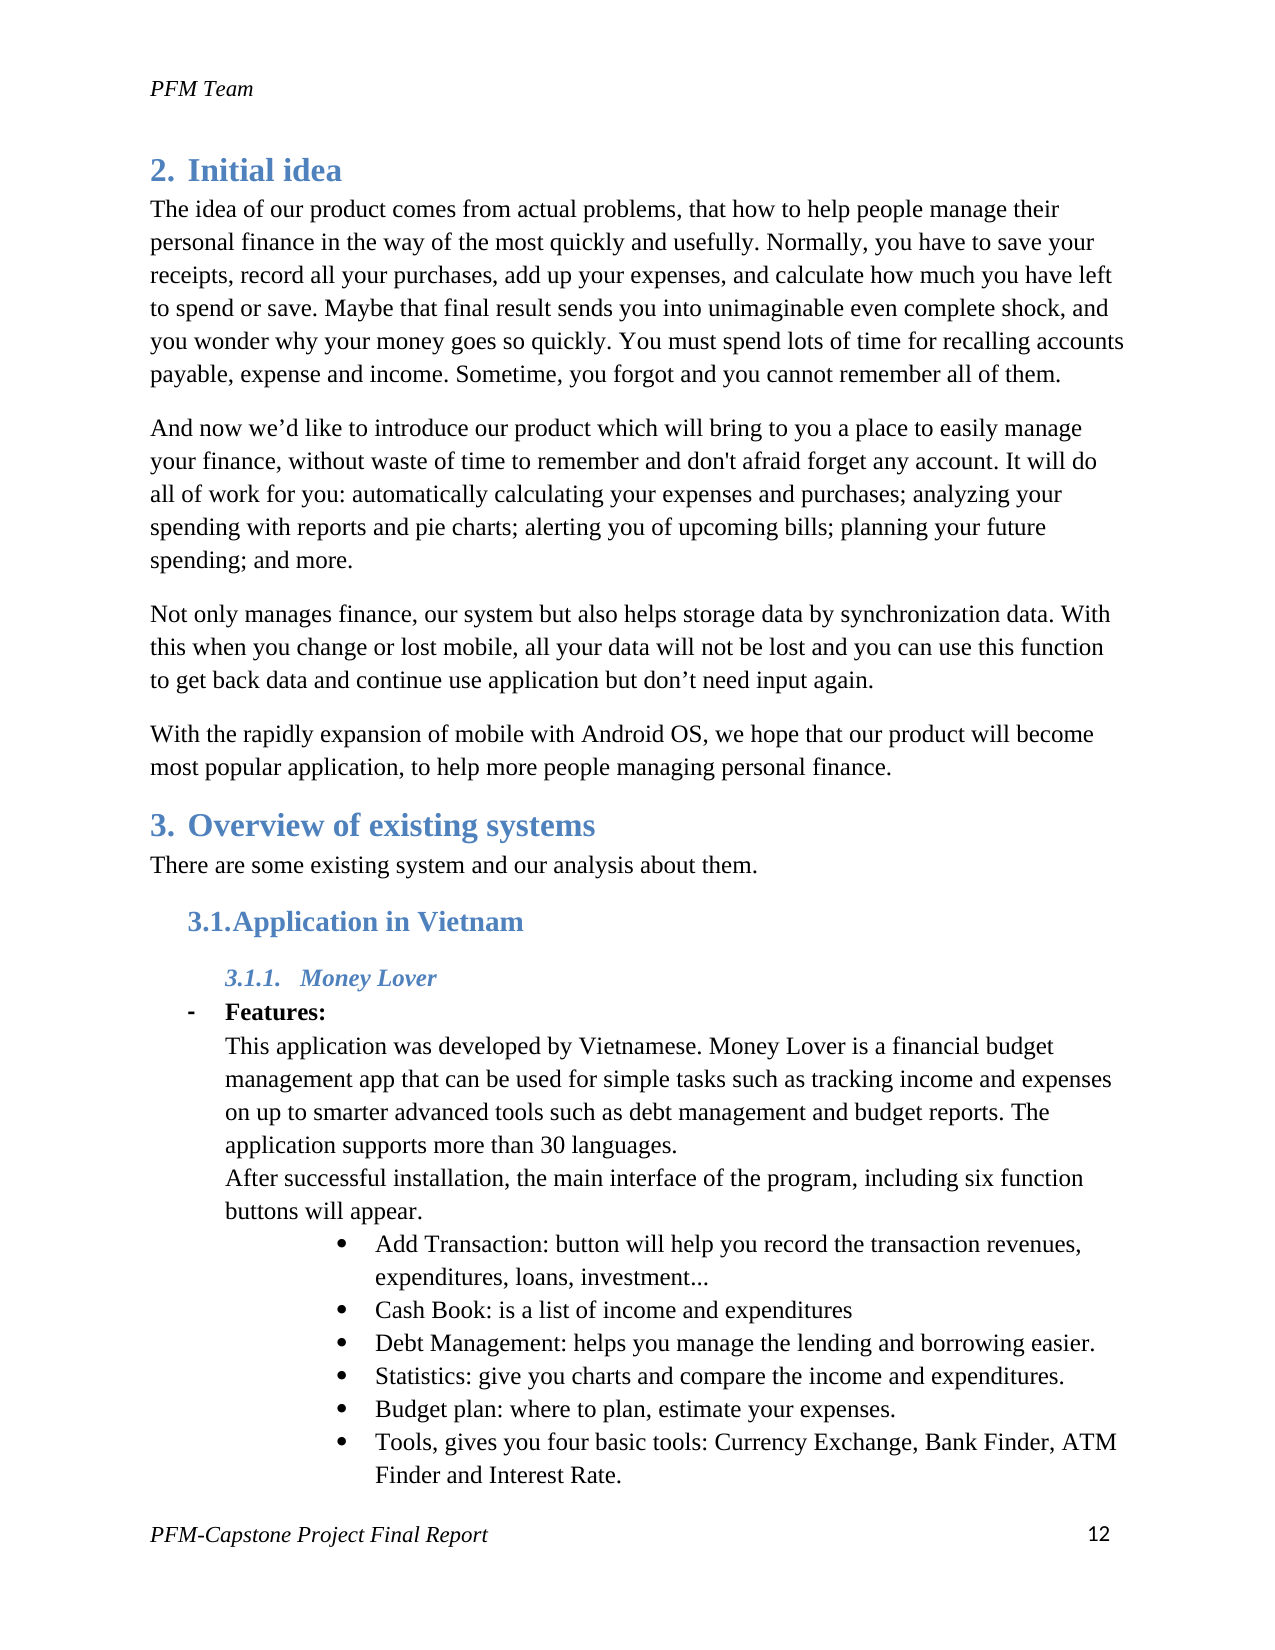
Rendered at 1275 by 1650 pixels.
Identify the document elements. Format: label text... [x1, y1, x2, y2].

list Cash Book: is a list of income and expenditures [337, 1295, 1125, 1324]
list Add Transaction: button will help you record the transaction revenues, expenditures, loans, investment... [337, 1229, 1125, 1291]
text With the rapidly expansion of mobile with Android OS, we hope that our product will become most popular application, to help more people managing personal finance. [150, 719, 1125, 781]
subtitle Money Lover [225, 963, 1125, 992]
subtitle Application in Vietnam [187, 904, 1125, 937]
subtitle Overview of existing systems [150, 806, 1125, 844]
list Features: [187, 996, 1125, 1027]
text Not only manages finance, our system but also helps storage data by synchronization data. With this when you change or lost mobile, all your data will not be lost and you can use this function to get back data and continue use application but don’t need input again. [150, 599, 1125, 694]
list Tools, gives you four basic tools: Currency Exchange, Bank Finder, ATM Finder and Interest Rate. [337, 1427, 1125, 1489]
list Budget plan: where to plan, estimate your expenses. [337, 1394, 1125, 1423]
list Statistics: give you charts and compare the income and expenditures. [337, 1361, 1125, 1390]
text And now we’d like to introduce our product which will bring to you a place to easily manage your finance, without waste of time to remember and don't afraid forget any account. It will do all of work for you: automatically calculating your expenses and purchases; analyzing your spending with reports and pie charts; alerting you of upcoming bills; planning your future spending; and more. [150, 413, 1125, 574]
list Debt Management: helps you manage the lending and borrowing easier. [337, 1328, 1125, 1357]
text There are some existing system and our analysis about them. [150, 850, 1125, 878]
text The idea of our product comes from actual problems, that how to help people manage their personal finance in the way of the most quickly and usefully. Normally, you have to save your receipts, record all your purchases, add up your expenses, and calculate how much you have left to spend or save. Maybe that final result sends you into unimaginable even complete shock, and you wonder why your money goes so quickly. You must spend lots of time for recalling accounts payable, expense and income. Sometime, you forgot and you cannot remember all of them. [150, 194, 1125, 388]
subtitle Initial idea [150, 150, 1125, 188]
list This application was developed by Vietnamese. Money Lover is a financial budget management app that can be used for simple tasks such as tracking income and expenses on up to smarter advanced tools such as debt management and budget reports. The application supports more than 30 languages. After successful installation, the main interface of the program, including six function buttons will appear. [225, 1031, 1125, 1225]
